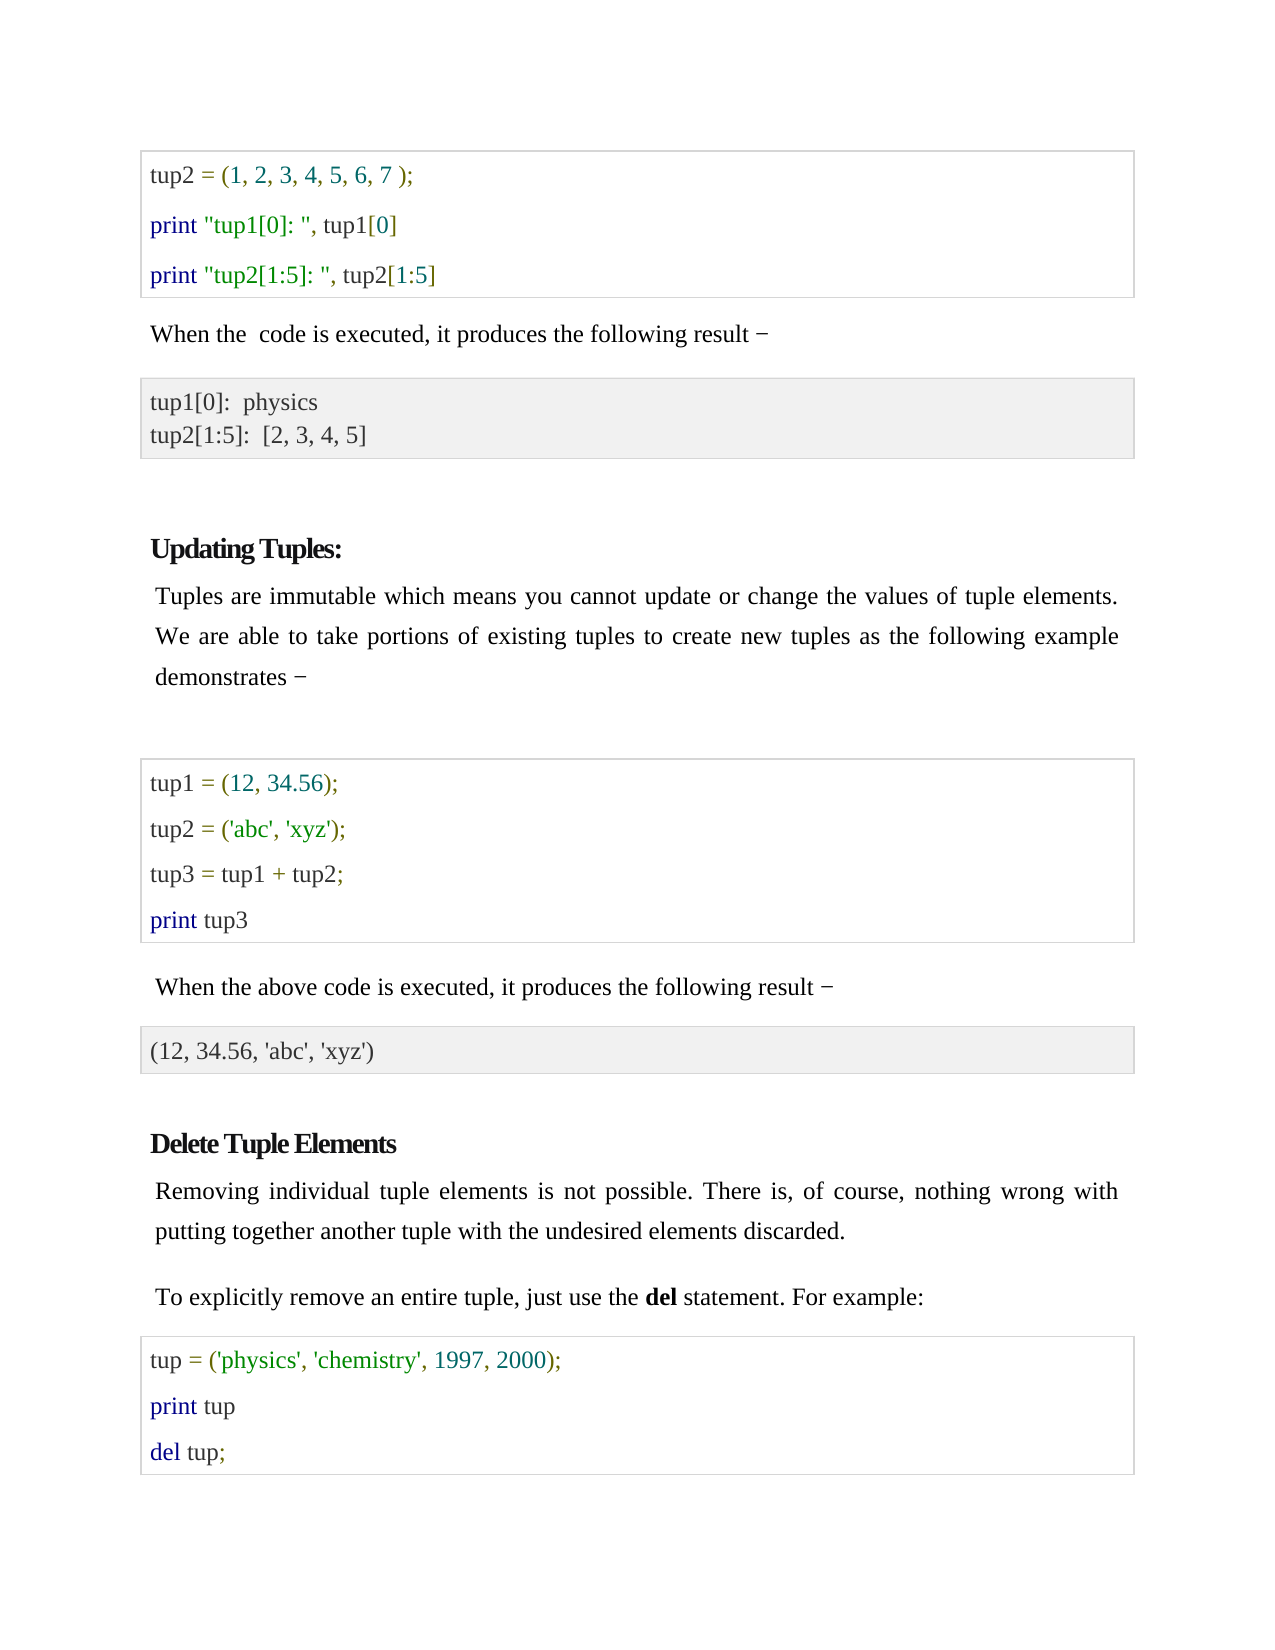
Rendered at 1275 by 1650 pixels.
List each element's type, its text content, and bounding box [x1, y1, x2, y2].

text To explicitly remove an entire tuple, just use the del statement. For example: [155, 1270, 1120, 1311]
text del tup; [142, 1427, 1133, 1474]
subtitle Updating Tuples: [150, 527, 1120, 564]
text (12, 34.56, 'abc', 'xyz') [142, 1027, 1133, 1073]
text print tup [142, 1381, 1133, 1420]
subtitle Delete Tuple Elements [150, 1122, 1120, 1159]
text tup = ('physics', 'chemistry', 1997, 2000); [142, 1337, 1133, 1374]
text tup2 = (1, 2, 3, 4, 5, 6, 7 ); [142, 152, 1133, 189]
text print "tup1[0]: ", tup1[0] [142, 200, 1133, 238]
text tup1 = (12, 34.56); [142, 760, 1133, 797]
text tup1[0]: physics [142, 379, 1133, 411]
text When the code is executed, it produces the following result − [150, 319, 1120, 348]
text print tup3 [142, 895, 1133, 942]
text tup2[1:5]: [2, 3, 4, 5] [142, 411, 1133, 458]
text Removing individual tuple elements is not possible. There is, of course, nothing wrong with putting together another tuple with the undesired elements discarded. [155, 1164, 1120, 1245]
text Tuples are immutable which means you cannot update or change the values of tuple elements. We are able to take portions of existing tuples to create new tuples as the following example demonstrates − [155, 569, 1120, 691]
text tup3 = tup1 + tup2; [142, 849, 1133, 888]
text When the above code is executed, it produces the following result − [155, 960, 1120, 1001]
text tup2 = ('abc', 'xyz'); [142, 804, 1133, 842]
text print "tup2[1:5]: ", tup2[1:5] [142, 250, 1133, 297]
